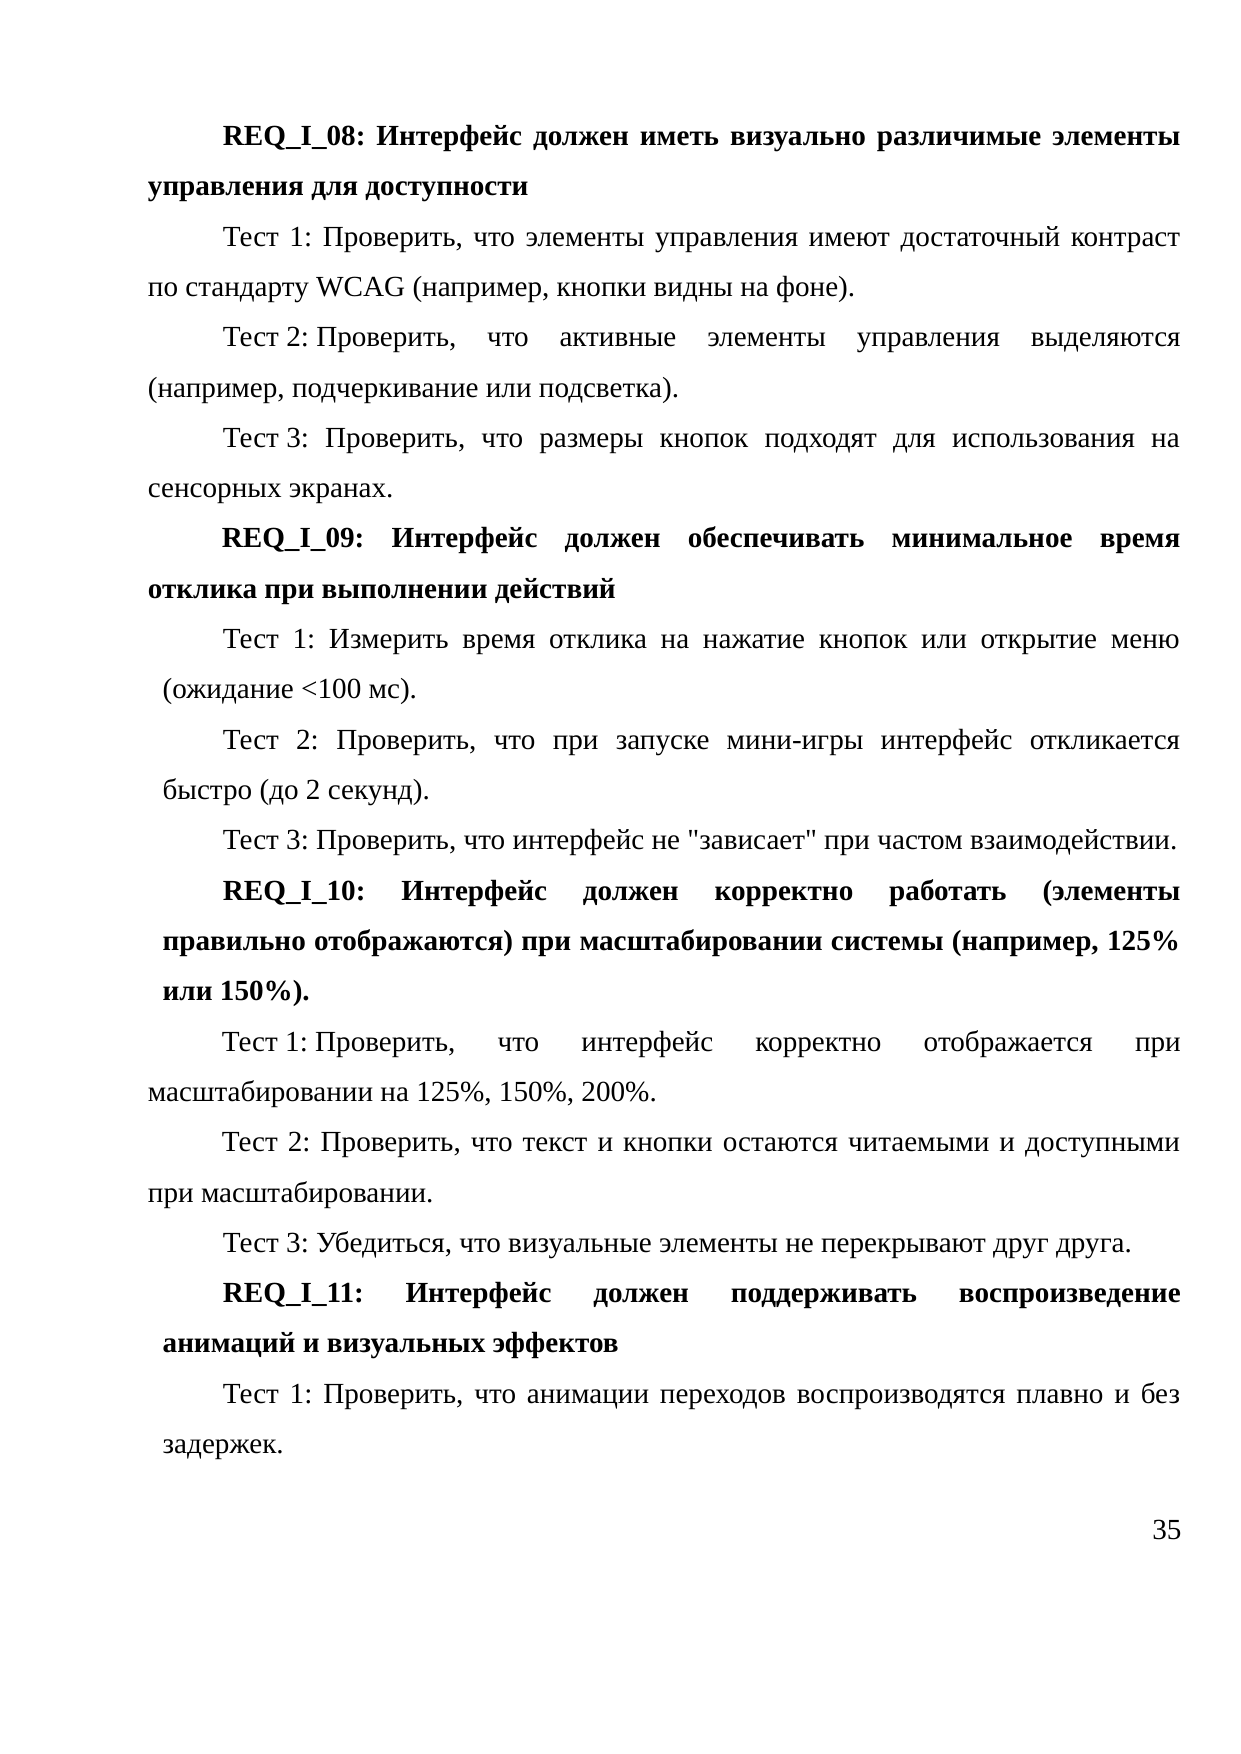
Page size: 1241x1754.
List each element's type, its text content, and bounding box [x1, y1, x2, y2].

text REQ_I_11: Интерфейс должен поддерживать воспроизведение анимаций и визуальных эффектов [162, 1275, 1181, 1359]
text Тест 3: Проверить, что размеры кнопок подходят для использования на сенсорных экранах. [148, 420, 1181, 504]
text Тест 1: Проверить, что интерфейс корректно отображается при масштабировании на 125%, 150%, 200%. [148, 1024, 1181, 1108]
text Тест 1: Измерить время отклика на нажатие кнопок или открытие меню (ожидание <100 мс). [162, 621, 1181, 705]
text Тест 2: Проверить, что активные элементы управления выделяются (например, подчеркивание или подсветка). [148, 319, 1181, 403]
text REQ_I_10: Интерфейс должен корректно работать (элементы правильно отображаются) при масштабировании системы (например, 125% или 150%). [162, 873, 1181, 1007]
text REQ_I_09: Интерфейс должен обеспечивать минимальное время отклика при выполнении действий [148, 521, 1181, 604]
text Тест 3: Проверить, что интерфейс не "зависает" при частом взаимодействии. [162, 822, 1181, 856]
text REQ_I_08: Интерфейс должен иметь визуально различимые элементы управления для доступности [148, 118, 1181, 202]
text Тест 1: Проверить, что анимации переходов воспроизводятся плавно и без задержек. [162, 1376, 1181, 1460]
text Тест 2: Проверить, что при запуске мини-игры интерфейс откликается быстро (до 2 секунд). [162, 722, 1181, 806]
text Тест 3: Убедиться, что визуальные элементы не перекрывают друг друга. [162, 1225, 1181, 1258]
text Тест 1: Проверить, что элементы управления имеют достаточный контраст по стандарту WCAG (например, кнопки видны на фоне). [148, 219, 1181, 303]
text Тест 2: Проверить, что текст и кнопки остаются читаемыми и доступными при масштабировании. [148, 1124, 1181, 1208]
